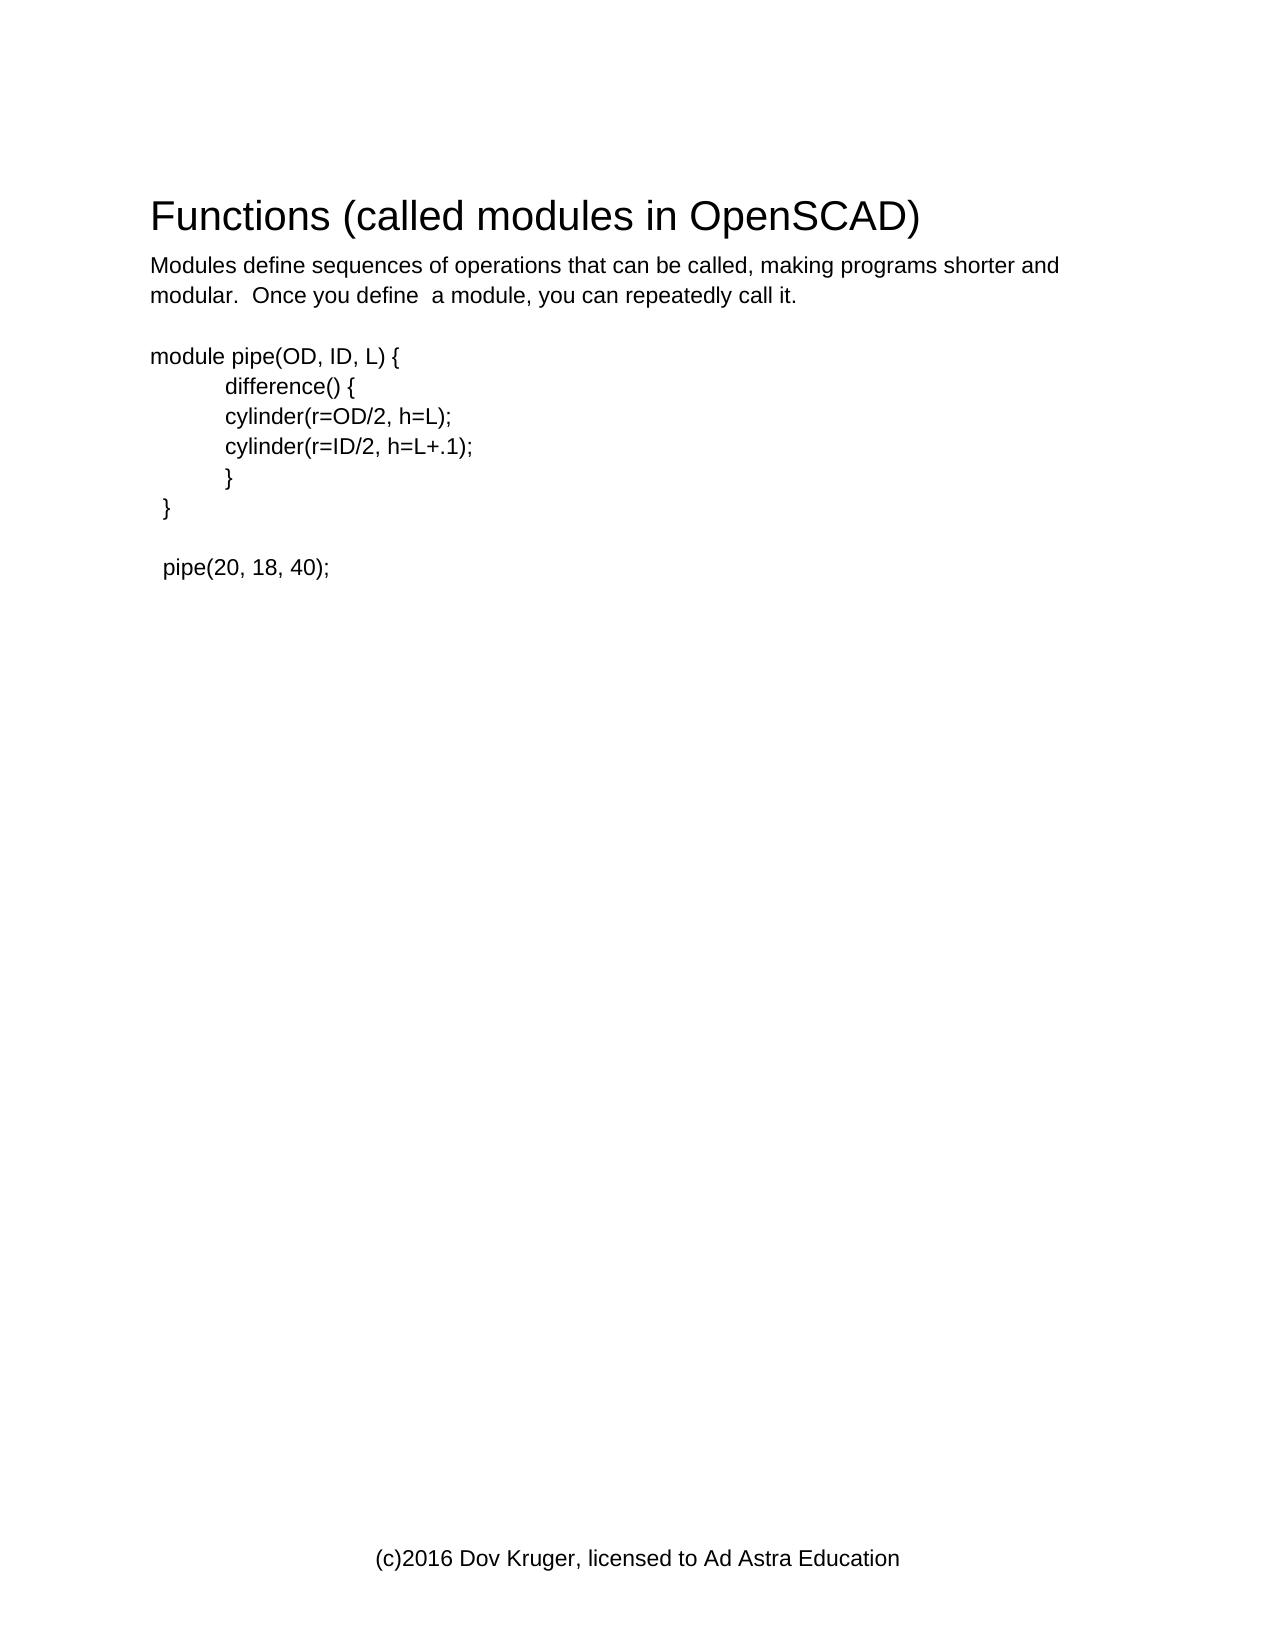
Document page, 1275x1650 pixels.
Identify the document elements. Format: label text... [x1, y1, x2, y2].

subtitle Functions (called modules in OpenSCAD) [150, 192, 1125, 239]
text } [150, 494, 1125, 520]
text Modules define sequences of operations that can be called, making programs shorter and modular. Once you define a module, you can repeatedly call it. [150, 252, 1125, 309]
text module pipe(OD, ID, L) { [150, 343, 1125, 369]
text cylinder(r=OD/2, h=L); [150, 403, 1125, 429]
text } [150, 463, 1125, 490]
text difference() { [150, 373, 1125, 399]
text pipe(20, 18, 40); [150, 554, 1125, 581]
text cylinder(r=ID/2, h=L+.1); [150, 433, 1125, 460]
